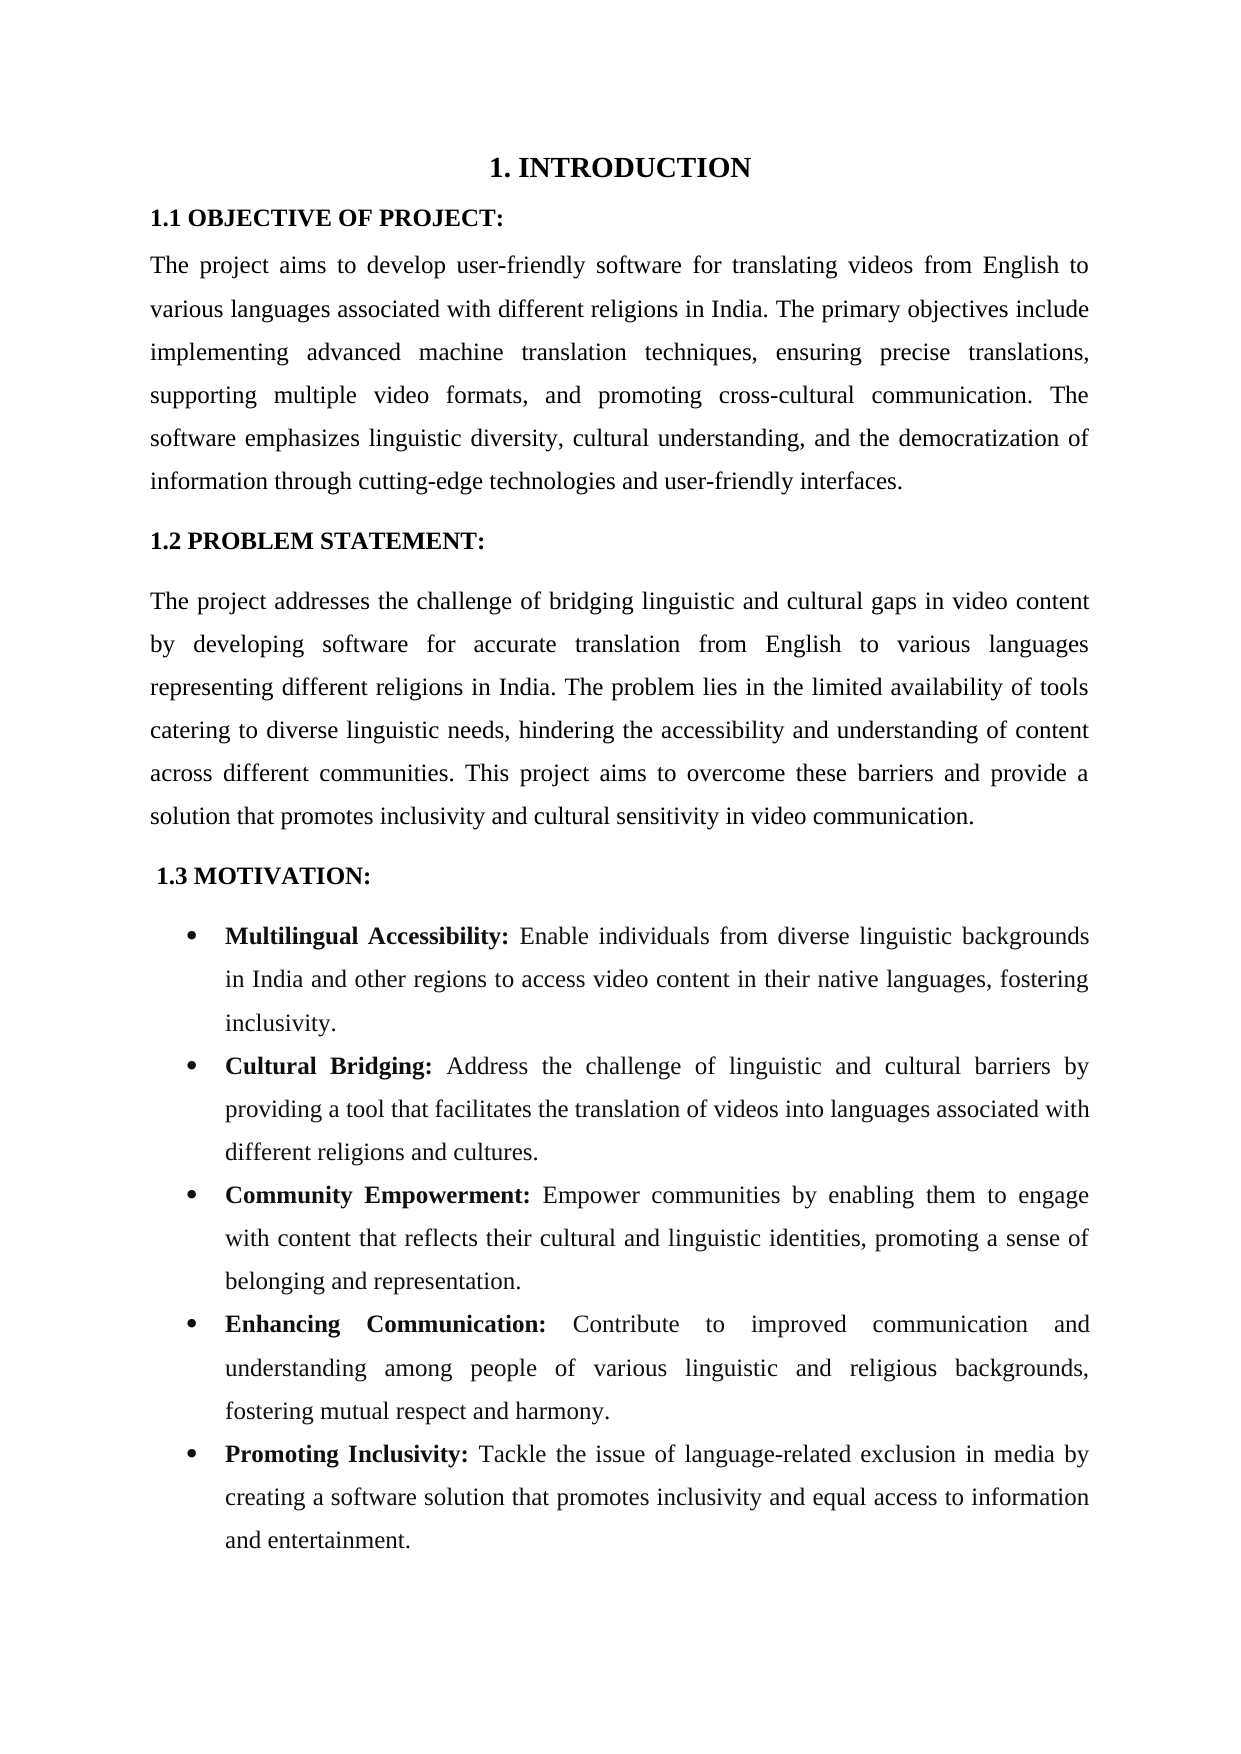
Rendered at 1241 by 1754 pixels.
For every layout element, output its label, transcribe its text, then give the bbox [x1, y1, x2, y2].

text 1.1 OBJECTIVE OF PROJECT: [150, 203, 1090, 232]
text The project aims to develop user-friendly software for translating videos from English to various languages associated with different religions in India. The primary objectives include implementing advanced machine translation techniques, ensuring precise translations, supporting multiple video formats, and promoting cross-cultural communication. The software emphasizes linguistic diversity, cultural understanding, and the democratization of information through cutting-edge technologies and user-friendly interfaces. [150, 251, 1090, 495]
text 1.3 MOTIVATION: [150, 861, 1090, 890]
list Enhancing Communication: Contribute to improved communication and understanding among people of various linguistic and religious backgrounds, fostering mutual respect and harmony. [187, 1397, 1090, 1512]
list Community Empowerment: Empower communities by enabling them to engage with content that reflects their cultural and linguistic identities, promoting a sense of belonging and representation. [187, 1238, 1090, 1353]
list Multilingual Accessibility: Enable individuals from diverse linguistic backgrounds in India and other regions to access video content in their native languages, fostering inclusivity. [187, 921, 1090, 1036]
text The project addresses the challenge of bridging linguistic and cultural gaps in video content by developing software for accurate translation from English to various languages representing different religions in India. The problem lies in the limited availability of tools catering to diverse linguistic needs, hindering the accessibility and understanding of content across different communities. This project aims to overcome these barriers and provide a solution that promotes inclusivity and cultural sensitivity in video communication. [150, 586, 1090, 830]
list Cultural Bridging: Address the challenge of linguistic and cultural barriers by providing a tool that facilitates the translation of videos into languages associated with different religions and cultures. [187, 1080, 1090, 1195]
text 1. INTRODUCTION [150, 150, 1090, 183]
text 1.2 PROBLEM STATEMENT: [150, 526, 1090, 555]
